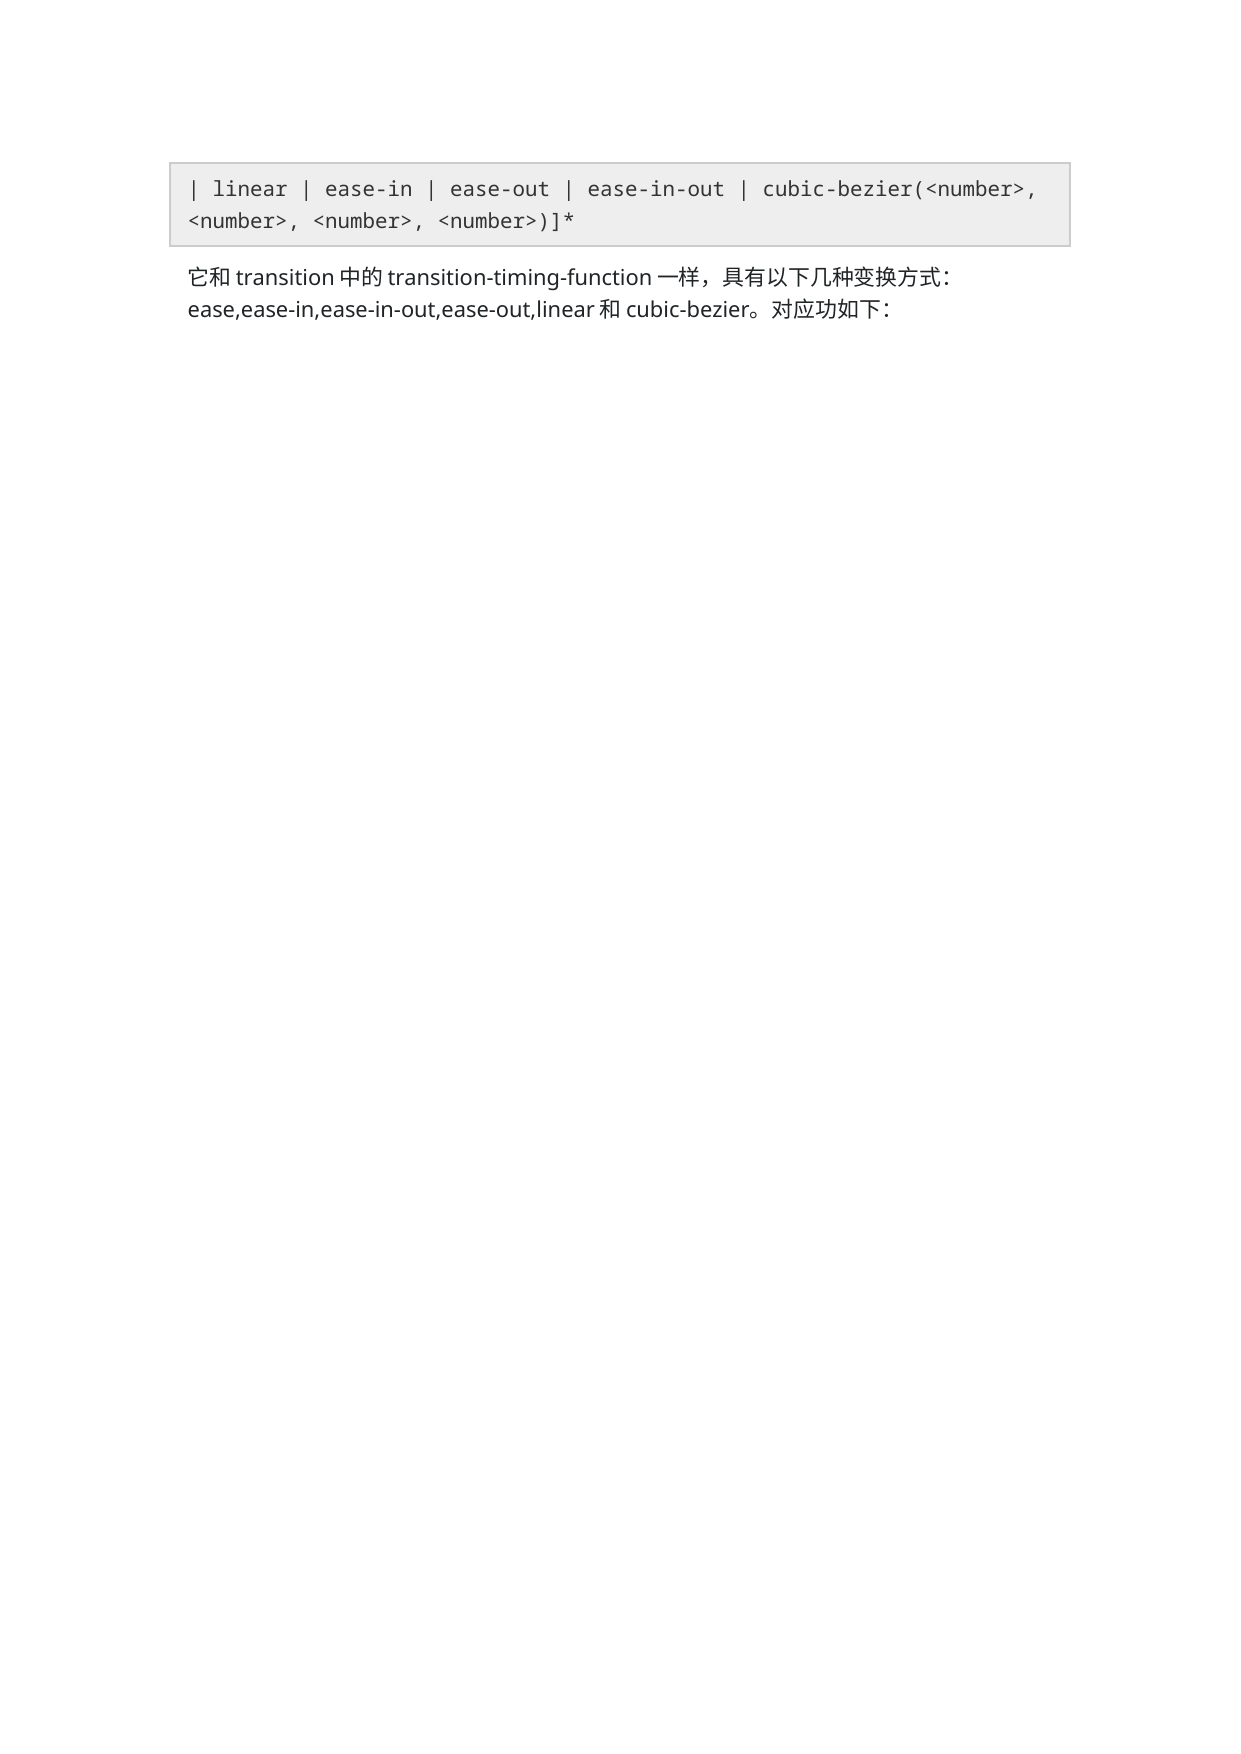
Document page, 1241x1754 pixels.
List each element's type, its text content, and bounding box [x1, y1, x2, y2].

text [171, 164, 1069, 245]
text 它和transition中的transition-timing-function一样，具有以下几种变换方式：ease,ease-in,ease-in-out,ease-out,linear和cubic-bezier。对应功如下： [187, 259, 1053, 324]
